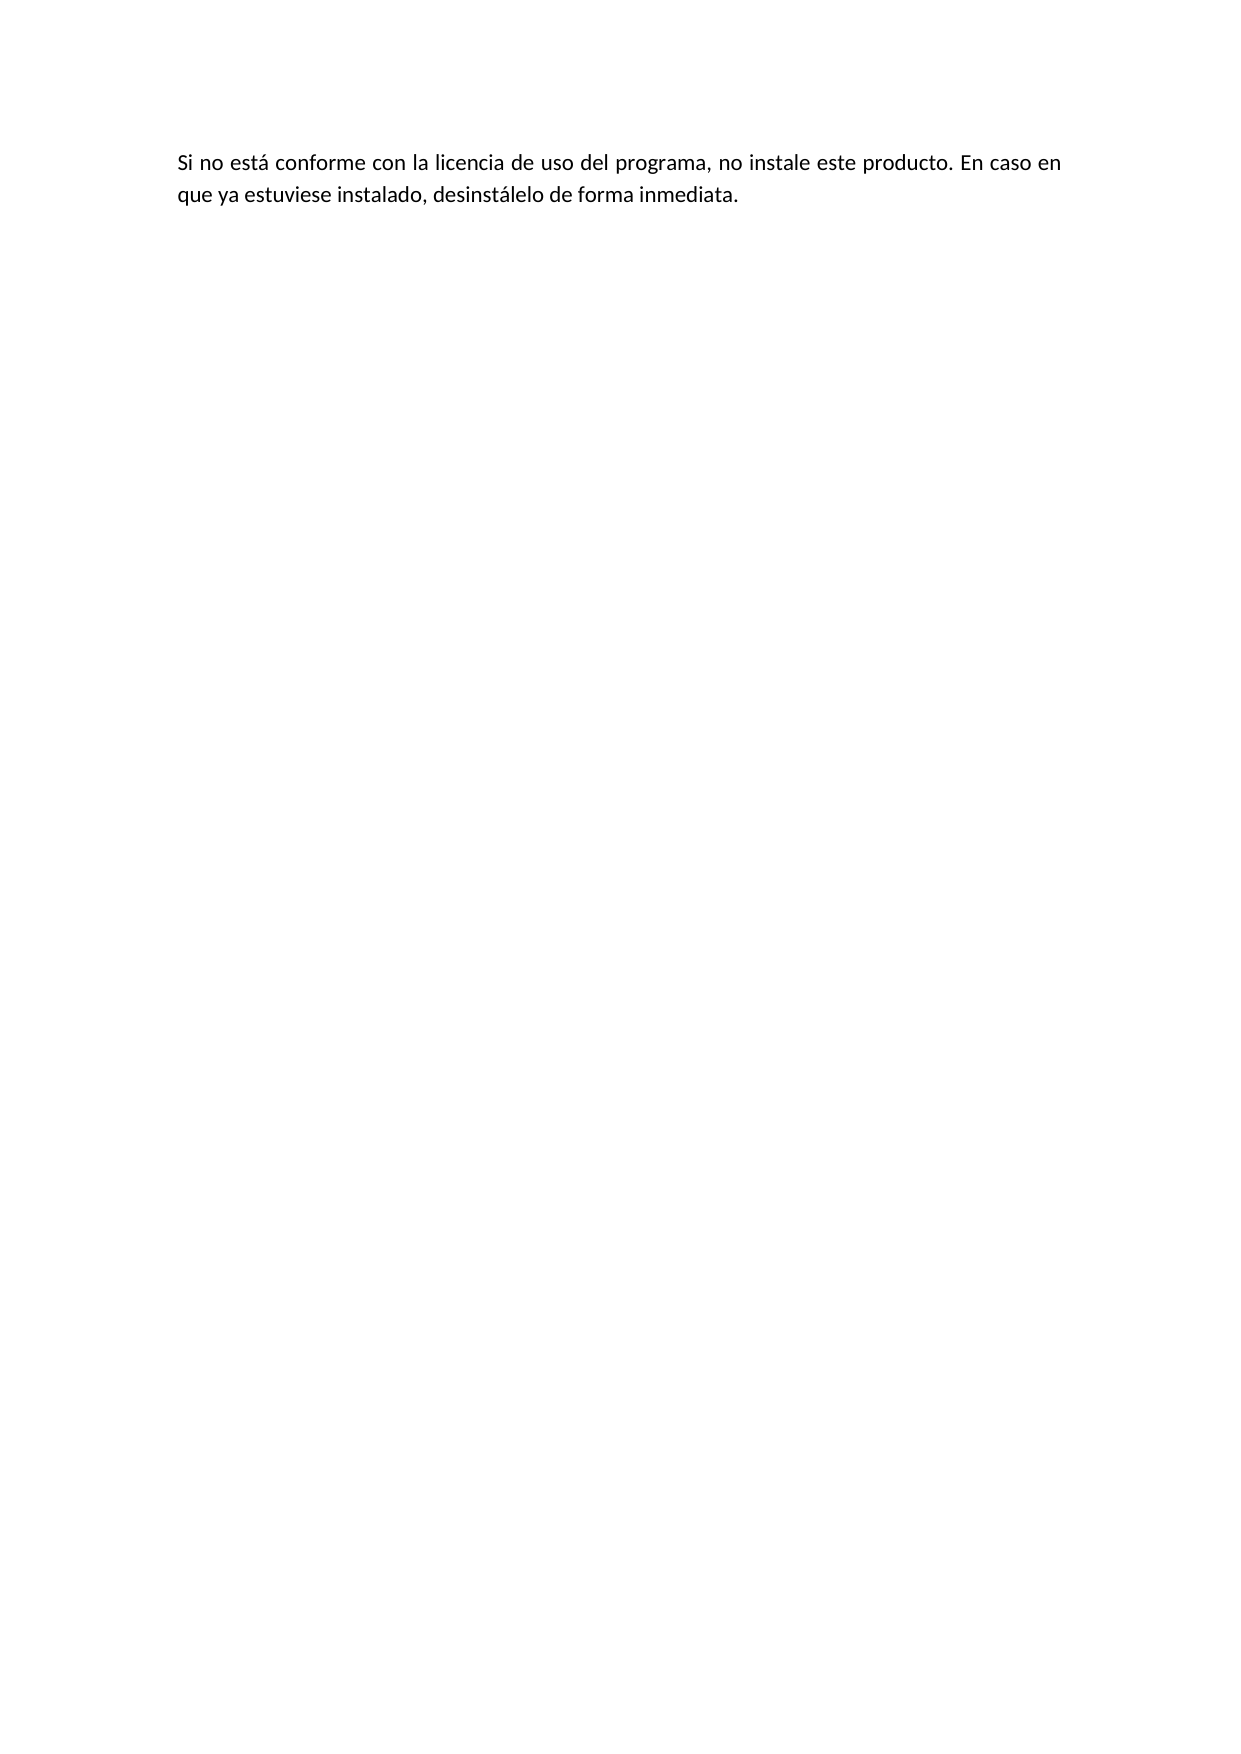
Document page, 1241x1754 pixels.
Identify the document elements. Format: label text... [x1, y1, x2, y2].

text Si no está conforme con la licencia de uso del programa, no instale este producto. En caso en que ya estuviese instalado, desinstálelo de forma inmediata. [177, 148, 1063, 208]
